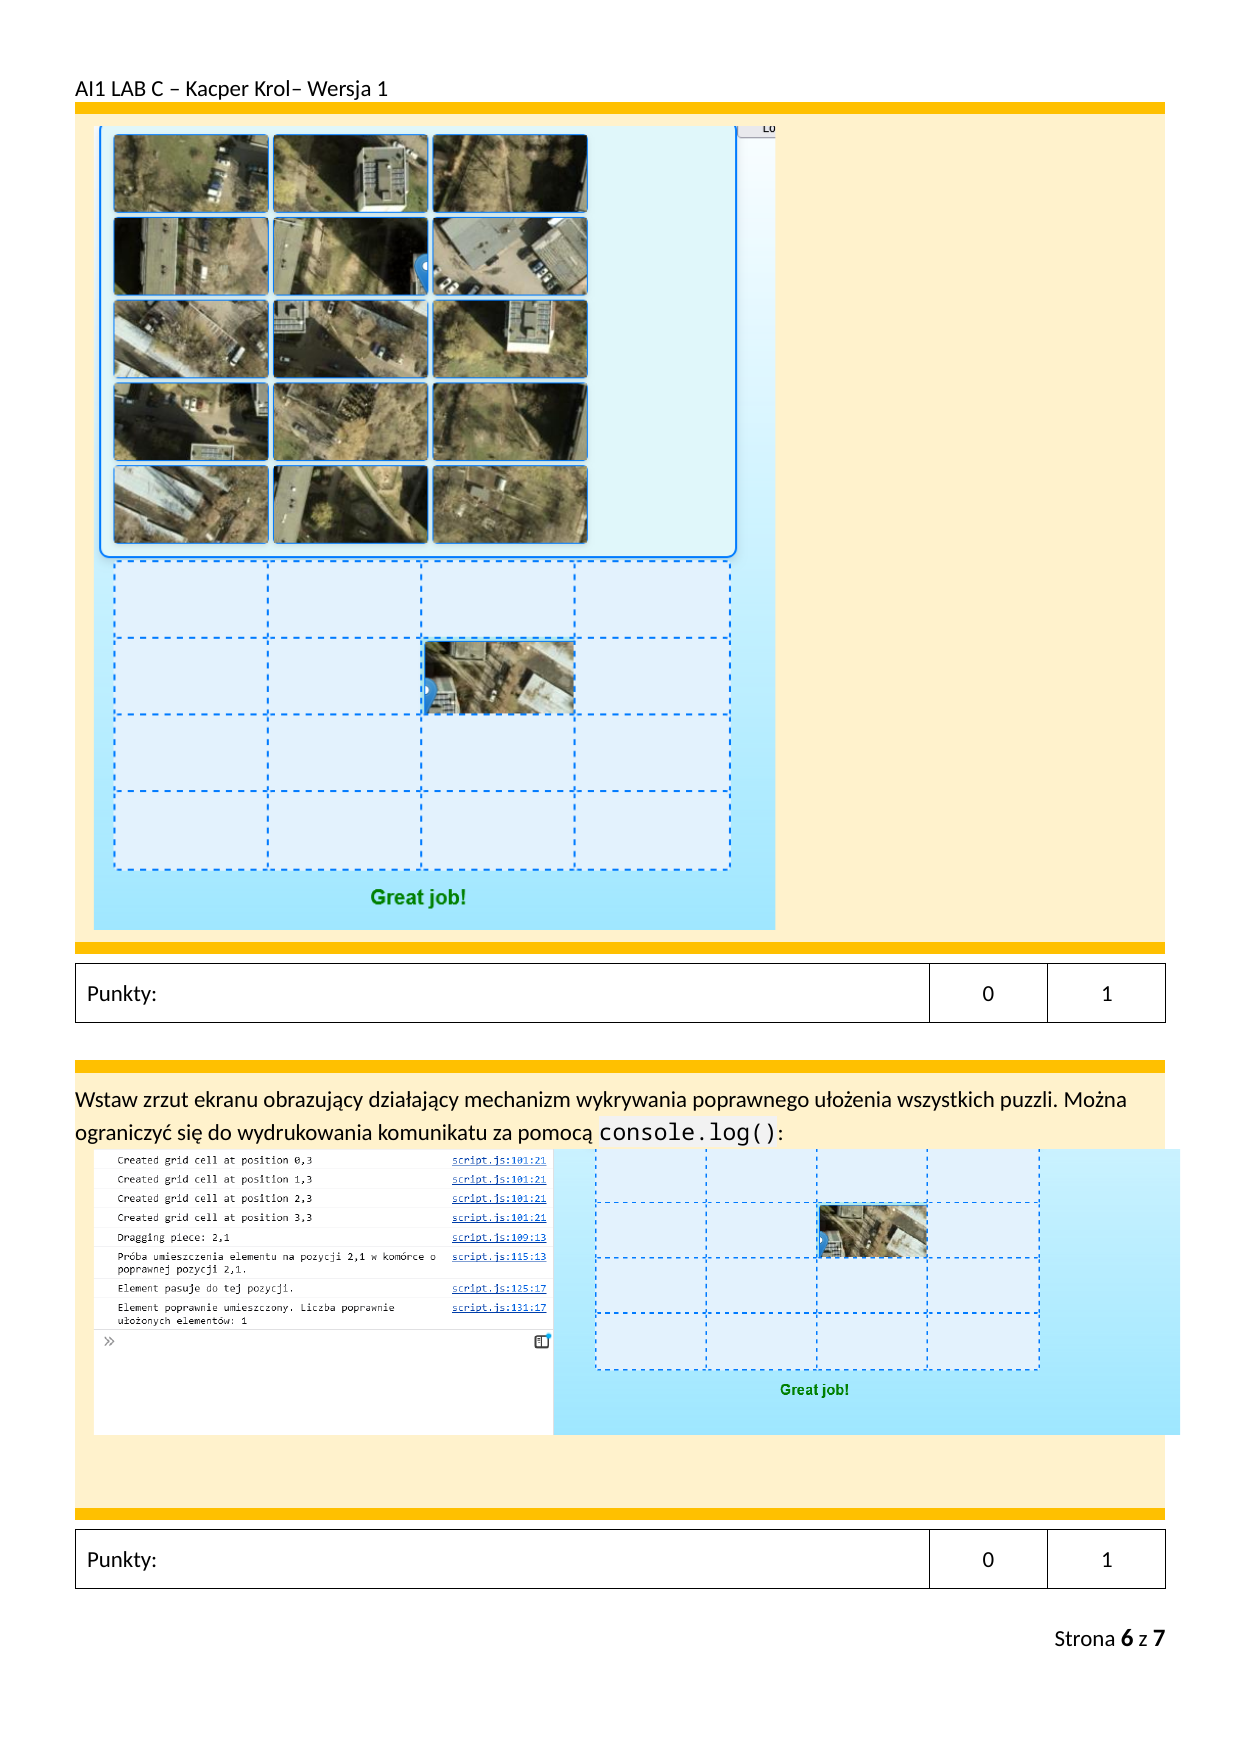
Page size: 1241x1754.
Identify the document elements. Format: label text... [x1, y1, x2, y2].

table_header 1 [1048, 1530, 1165, 1588]
table_header Punkty: [76, 964, 929, 1022]
table_header Punkty: [76, 1530, 929, 1588]
table_header 0 [930, 964, 1047, 1022]
table_header 1 [1048, 964, 1165, 1022]
table_header 0 [930, 1530, 1047, 1588]
text Wstaw zrzut ekranu obrazujący działający mechanizm wykrywania poprawnego ułożenia wszystkich puzzli. Można ograniczyć się do wydrukowania komunikatu za pomocą console.log(): [75, 1073, 1165, 1125]
